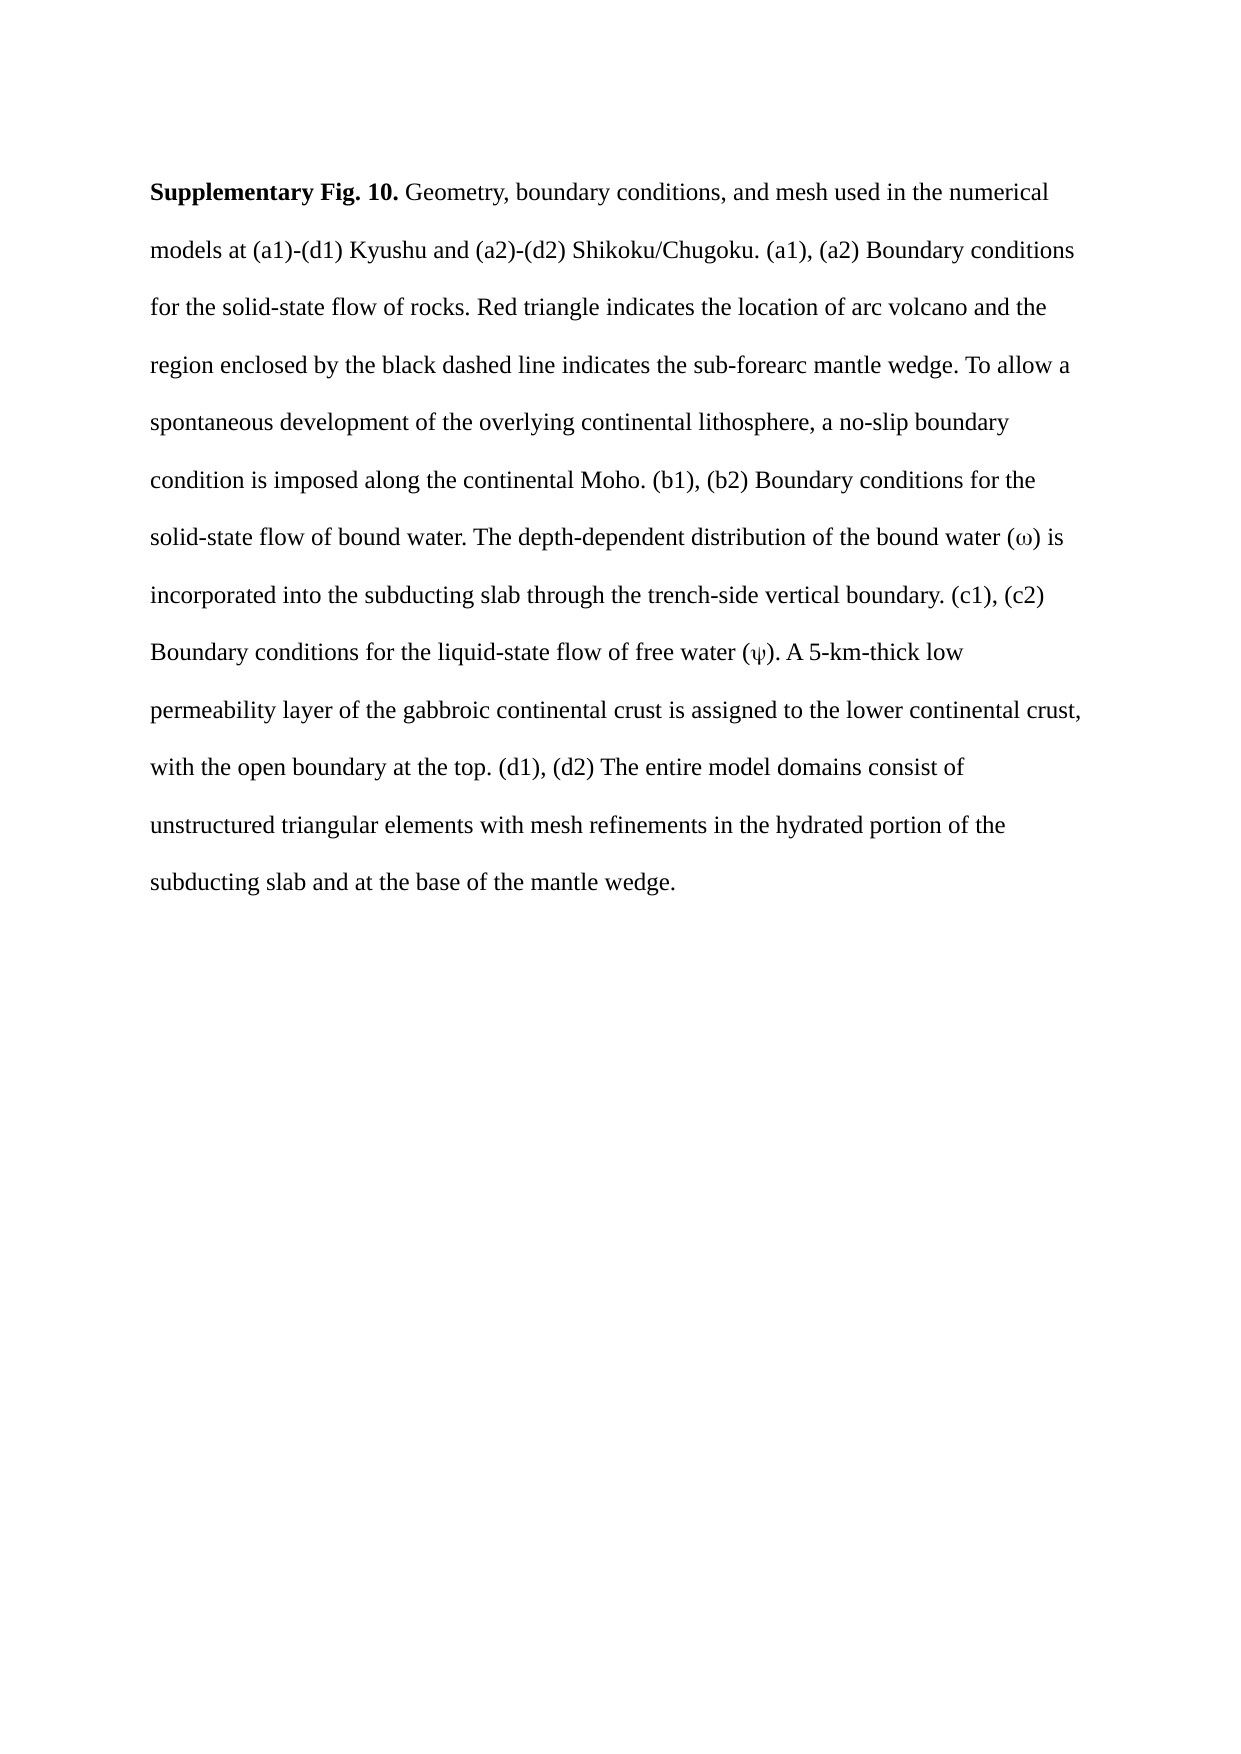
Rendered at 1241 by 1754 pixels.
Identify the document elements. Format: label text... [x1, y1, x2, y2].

text Supplementary Fig. 10. Geometry, boundary conditions, and mesh used in the numerical models at (a1)-(d1) Kyushu and (a2)-(d2) Shikoku/Chugoku. (a1), (a2) Boundary conditions for the solid-state flow of rocks. Red triangle indicates the location of arc volcano and the region enclosed by the black dashed line indicates the sub-forearc mantle wedge. To allow a spontaneous development of the overlying continental lithosphere, a no-slip boundary condition is imposed along the continental Moho. (b1), (b2) Boundary conditions for the solid-state flow of bound water. The depth-dependent distribution of the bound water () is incorporated into the subducting slab through the trench-side vertical boundary. (c1), (c2) Boundary conditions for the liquid-state flow of free water (). A 5-km-thick low permeability layer of the gabbroic continental crust is assigned to the lower continental crust, with the open boundary at the top. (d1), (d2) The entire model domains consist of unstructured triangular elements with mesh refinements in the hydrated portion of the subducting slab and at the base of the mantle wedge. [150, 177, 1090, 896]
